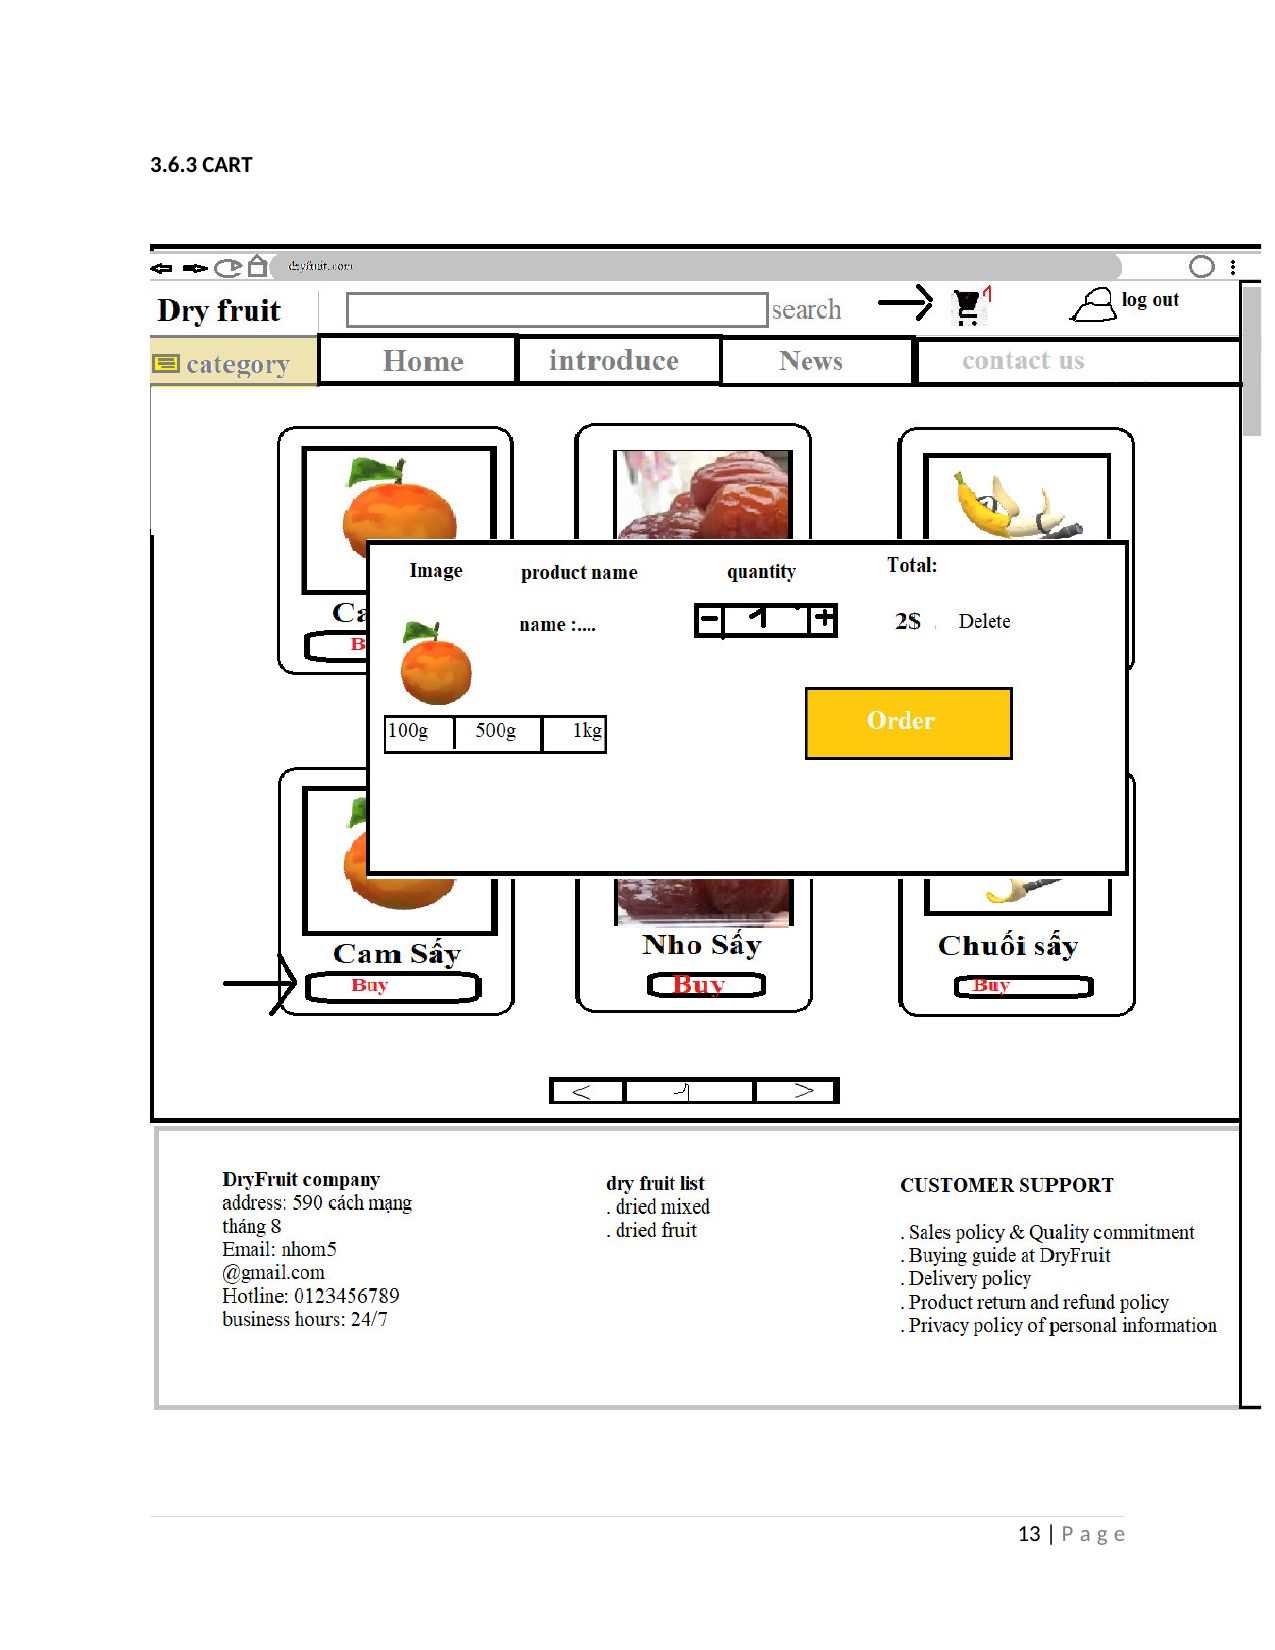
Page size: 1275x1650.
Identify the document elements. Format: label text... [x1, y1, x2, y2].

picture [150, 196, 1262, 1412]
text 3.6.3 CART [150, 150, 1125, 178]
